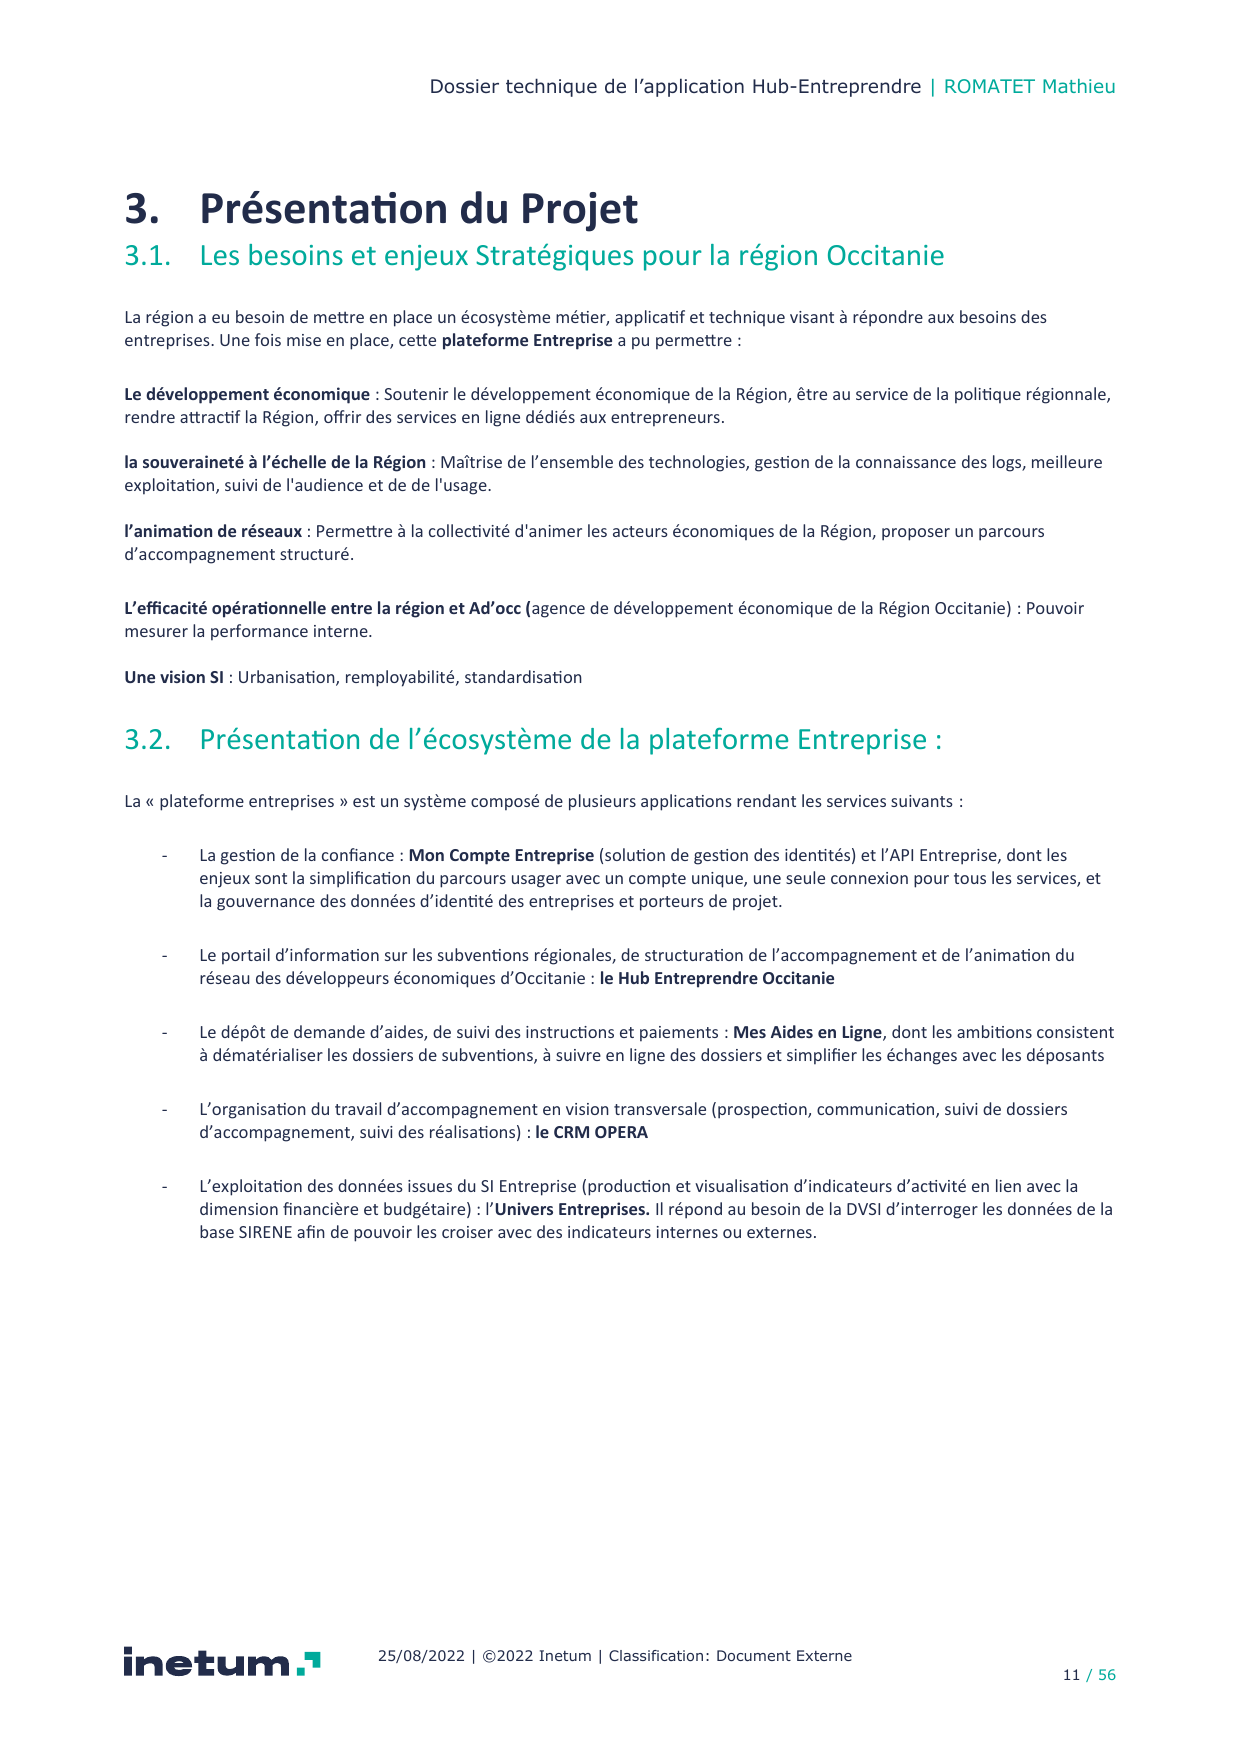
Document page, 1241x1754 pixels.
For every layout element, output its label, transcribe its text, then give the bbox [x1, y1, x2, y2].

text L’efficacité opérationnelle entre la région et Ad’occ (agence de développement économique de la Région Occitanie) : Pouvoir mesurer la performance interne. Une vision SI : Urbanisation, remployabilité, standardisation [124, 596, 1116, 688]
list La gestion de la confiance : Mon Compte Entreprise (solution de gestion des identités) et l’API Entreprise, dont les enjeux sont la simplification du parcours usager avec un compte unique, une seule connexion pour tous les services, et la gouvernance des données d’identité des entreprises et porteurs de projet. [162, 843, 1116, 912]
text La région a eu besoin de mettre en place un écosystème métier, applicatif et technique visant à répondre aux besoins des entreprises. Une fois mise en place, cette plateforme Entreprise a pu permettre : [124, 305, 1116, 351]
subtitle Les besoins et enjeux Stratégiques pour la région Occitanie [124, 235, 1116, 273]
text La « plateforme entreprises » est un système composé de plusieurs applications rendant les services suivants : [124, 789, 1116, 812]
list Le portail d’information sur les subventions régionales, de structuration de l’accompagnement et de l’animation du réseau des développeurs économiques d’Occitanie : le Hub Entreprendre Occitanie [162, 943, 1116, 989]
text Le développement économique : Soutenir le développement économique de la Région, être au service de la politique régionnale, rendre attractif la Région, offrir des services en ligne dédiés aux entrepreneurs. la souveraineté à l’échelle de la Région : Maîtrise de l’ensemble des technologies, gestion de la connaissance des logs, meilleure exploitation, suivi de l'audience et de de l'usage. l’animation de réseaux : Permettre à la collectivité d'animer les acteurs économiques de la Région, proposer un parcours d’accompagnement structuré. [124, 382, 1116, 565]
list Le dépôt de demande d’aides, de suivi des instructions et paiements : Mes Aides en Ligne, dont les ambitions consistent à dématérialiser les dossiers de subventions, à suivre en ligne des dossiers et simplifier les échanges avec les déposants [162, 1020, 1116, 1066]
list L’exploitation des données issues du SI Entreprise (production et visualisation d’indicateurs d’activité en lien avec la dimension financière et budgétaire) : l’Univers Entreprises. Il répond au besoin de la DVSI d’interroger les données de la base SIRENE afin de pouvoir les croiser avec des indicateurs internes ou externes. [162, 1174, 1116, 1243]
subtitle Présentation de l’écosystème de la plateforme Entreprise : [124, 719, 1116, 757]
subtitle Présentation du Projet [124, 178, 1116, 235]
list L’organisation du travail d’accompagnement en vision transversale (prospection, communication, suivi de dossiers d’accompagnement, suivi des réalisations) : le CRM OPERA [162, 1097, 1116, 1143]
